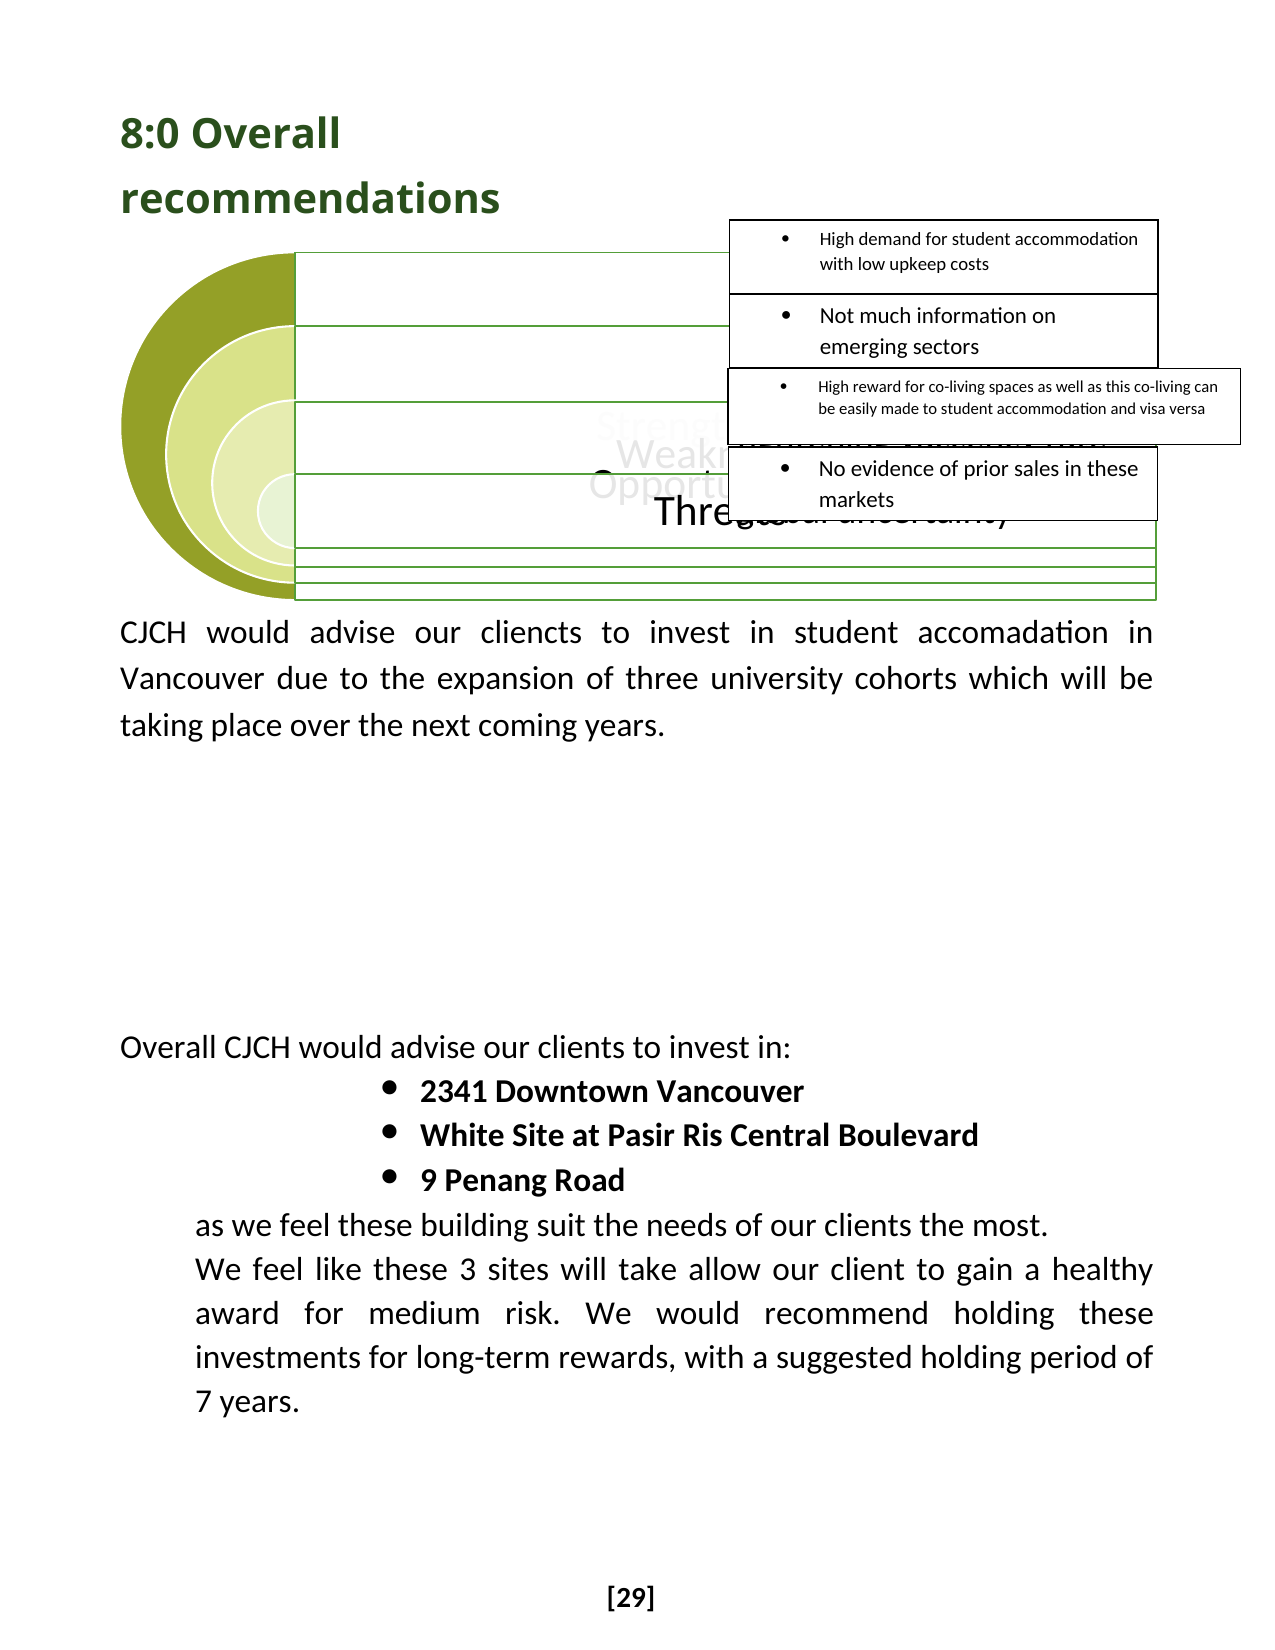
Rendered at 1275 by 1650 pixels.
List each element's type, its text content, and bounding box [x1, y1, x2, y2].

list as we feel these building suit the needs of our clients the most. [195, 1204, 1155, 1244]
list 9 Penang Road [382, 1159, 1155, 1201]
list We feel like these 3 sites will take allow our client to gain a healthy award for medium risk. We would recommend holding these investments for long-term rewards, with a suggested holding period of 7 years. [195, 1248, 1155, 1420]
table_header 8:0 Overall recommendations [109, 97, 622, 241]
text CJCH would advise our cliencts to invest in student accomadation in Vancouver due to the expansion of three university cohorts which will be taking place over the next coming years. [120, 611, 1155, 745]
list White Site at Pasir Ris Central Boulevard [382, 1114, 1155, 1156]
list Overall CJCH would advise our clients to invest in: [120, 1026, 1155, 1066]
list 2341 Downtown Vancouver [382, 1070, 1155, 1111]
